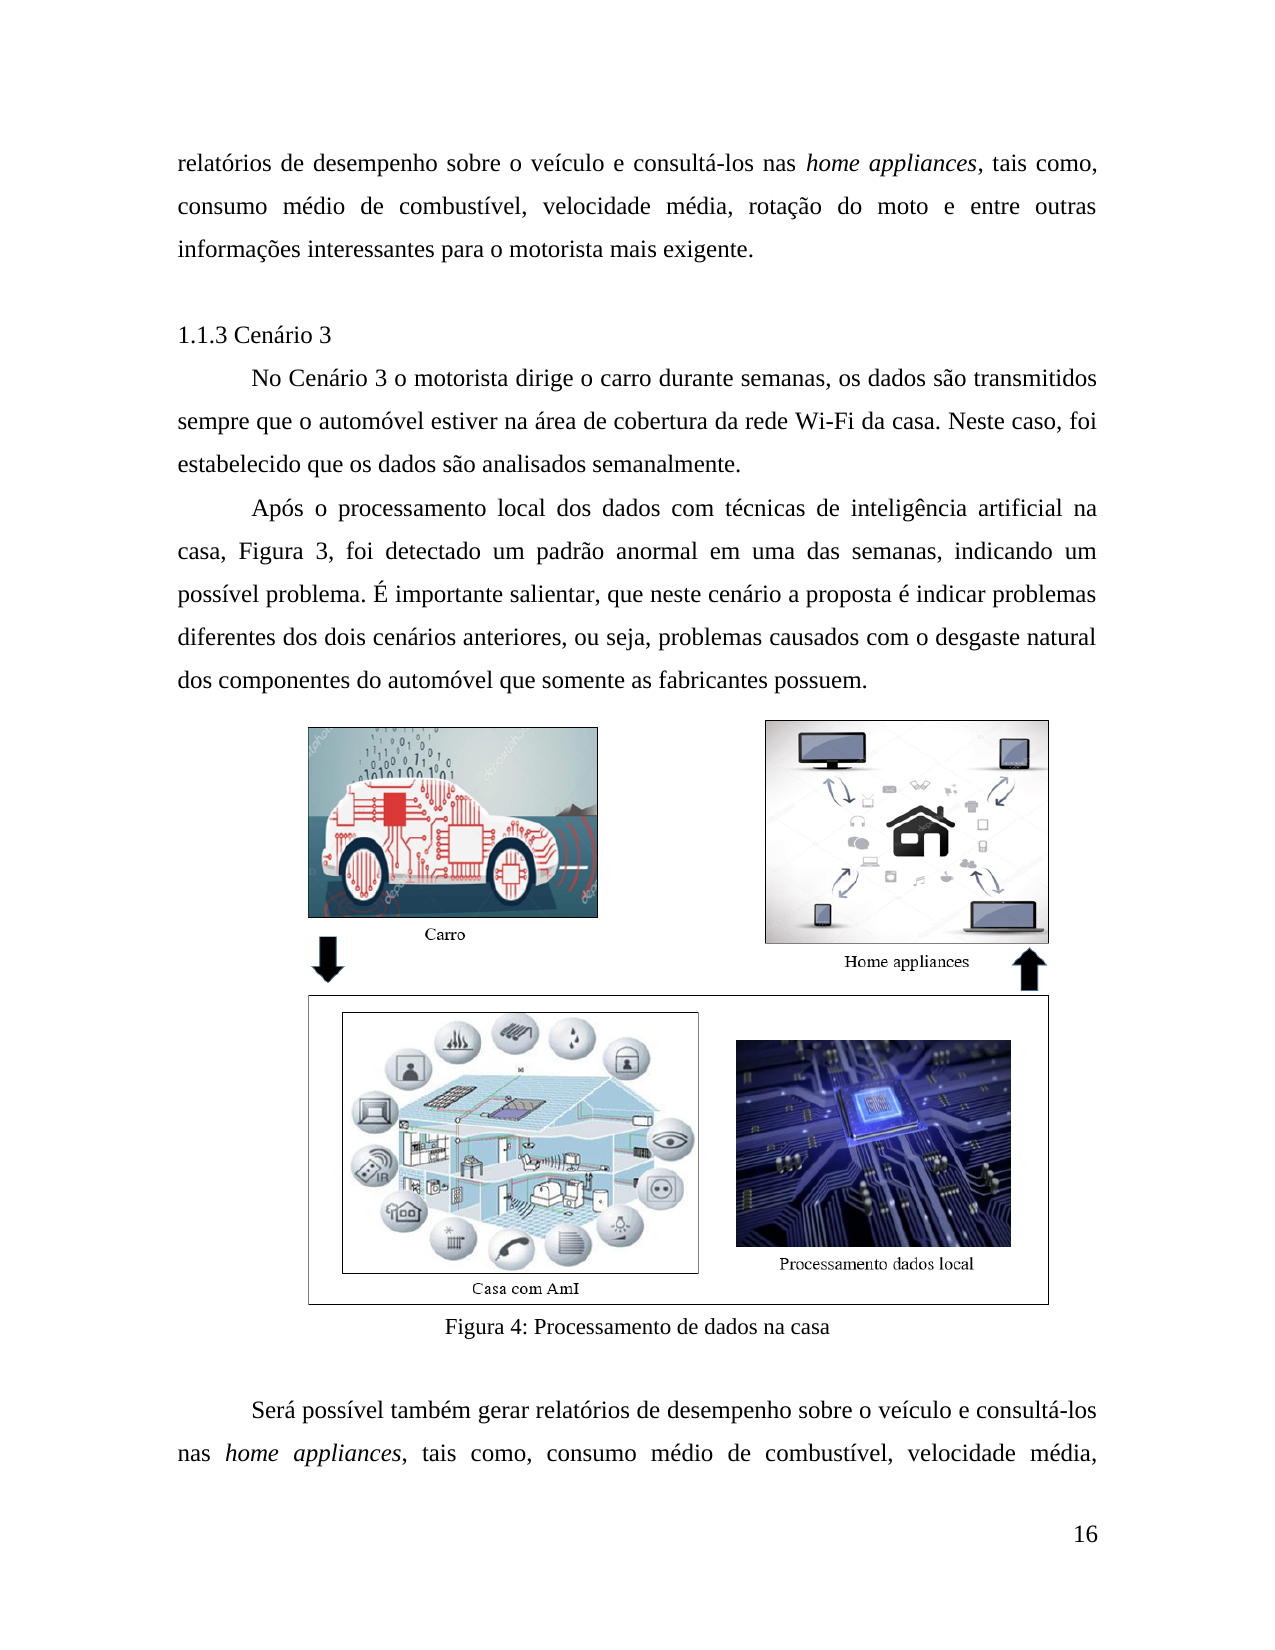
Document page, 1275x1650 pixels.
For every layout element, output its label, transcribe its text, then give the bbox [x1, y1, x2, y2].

text Após o processamento local dos dados com técnicas de inteligência artificial na casa, Figura 3, foi detectado um padrão anormal em uma das semanas, indicando um possível problema. É importante salientar, que neste cenário a proposta é indicar problemas diferentes dos dois cenários anteriores, ou seja, problemas causados com o desgaste natural dos componentes do automóvel que somente as fabricantes possuem. [177, 493, 1098, 694]
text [177, 148, 1098, 263]
picture [287, 708, 1062, 1313]
text Figura 4: Processamento de dados na casa [177, 1313, 1098, 1339]
subtitle 1.1.3 Cenário 3 [177, 320, 1098, 349]
text No Cenário 3 o motorista dirige o carro durante semanas, os dados são transmitidos sempre que o automóvel estiver na área de cobertura da rede Wi-Fi da casa. Neste caso, foi estabelecido que os dados são analisados semanalmente. [177, 363, 1098, 478]
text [177, 1395, 1098, 1467]
